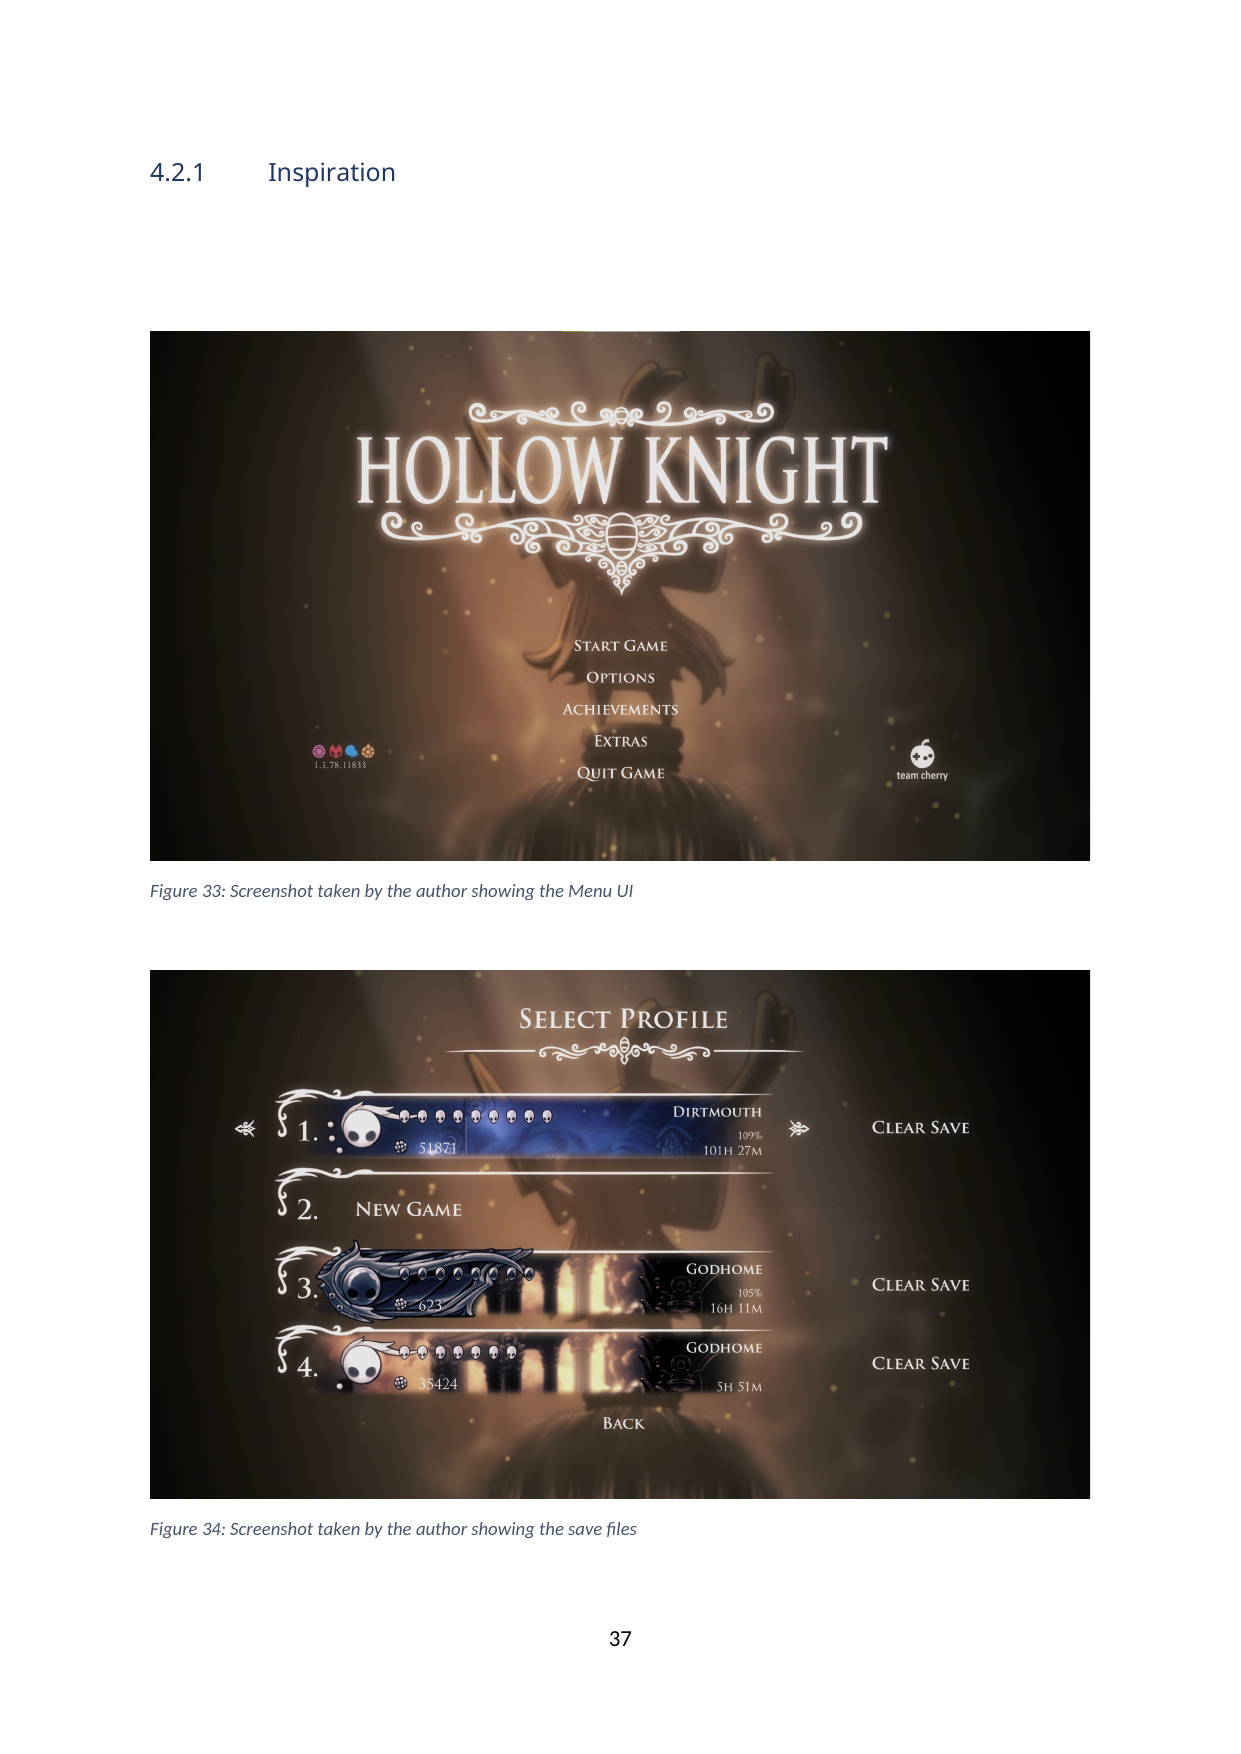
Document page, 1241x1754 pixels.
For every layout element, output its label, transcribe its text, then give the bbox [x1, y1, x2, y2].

subtitle 4.2.1 Inspiration [150, 154, 1090, 188]
picture [150, 970, 1091, 1499]
picture [150, 331, 1091, 861]
